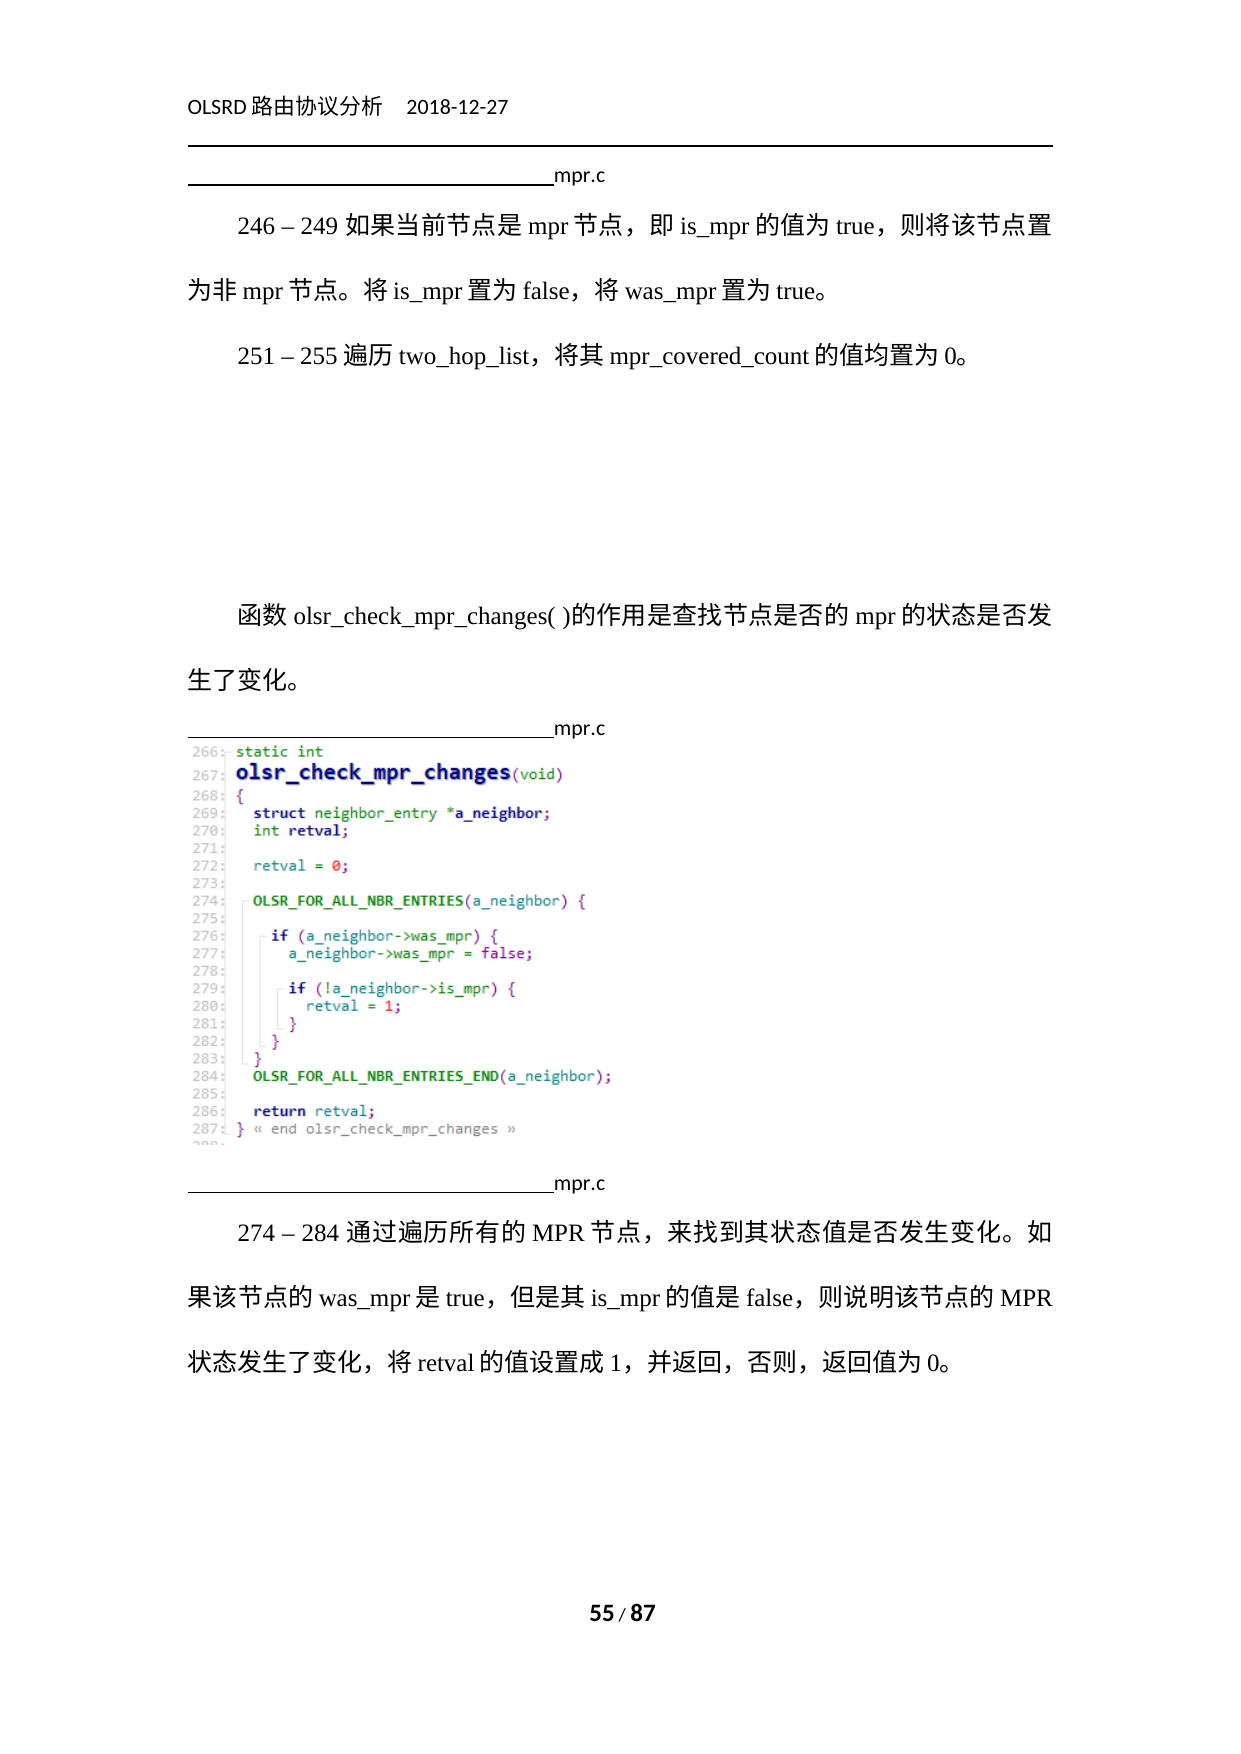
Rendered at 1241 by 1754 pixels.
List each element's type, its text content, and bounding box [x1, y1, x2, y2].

text mpr.c [187, 711, 1053, 743]
text 函数olsr_check_mpr_changes( )的作用是查找节点是否的mpr的状态是否发生了变化。 [187, 581, 1053, 711]
text 246 – 249 如果当前节点是mpr节点，即is_mpr的值为true，则将该节点置为非mpr节点。将is_mpr置为false，将was_mpr置为true。 [187, 191, 1053, 321]
text 251 – 255 遍历two_hop_list，将其mpr_covered_count的值均置为0。 [187, 321, 1053, 386]
text 274 – 284 通过遍历所有的MPR节点，来找到其状态值是否发生变化。如果该节点的was_mpr是true，但是其is_mpr的值是false，则说明该节点的MPR状态发生了变化，将retval的值设置成1，并返回，否则，返回值为0。 [187, 1198, 1053, 1393]
text mpr.c [187, 158, 1053, 191]
text mpr.c [187, 1166, 1053, 1198]
picture [187, 743, 629, 1145]
